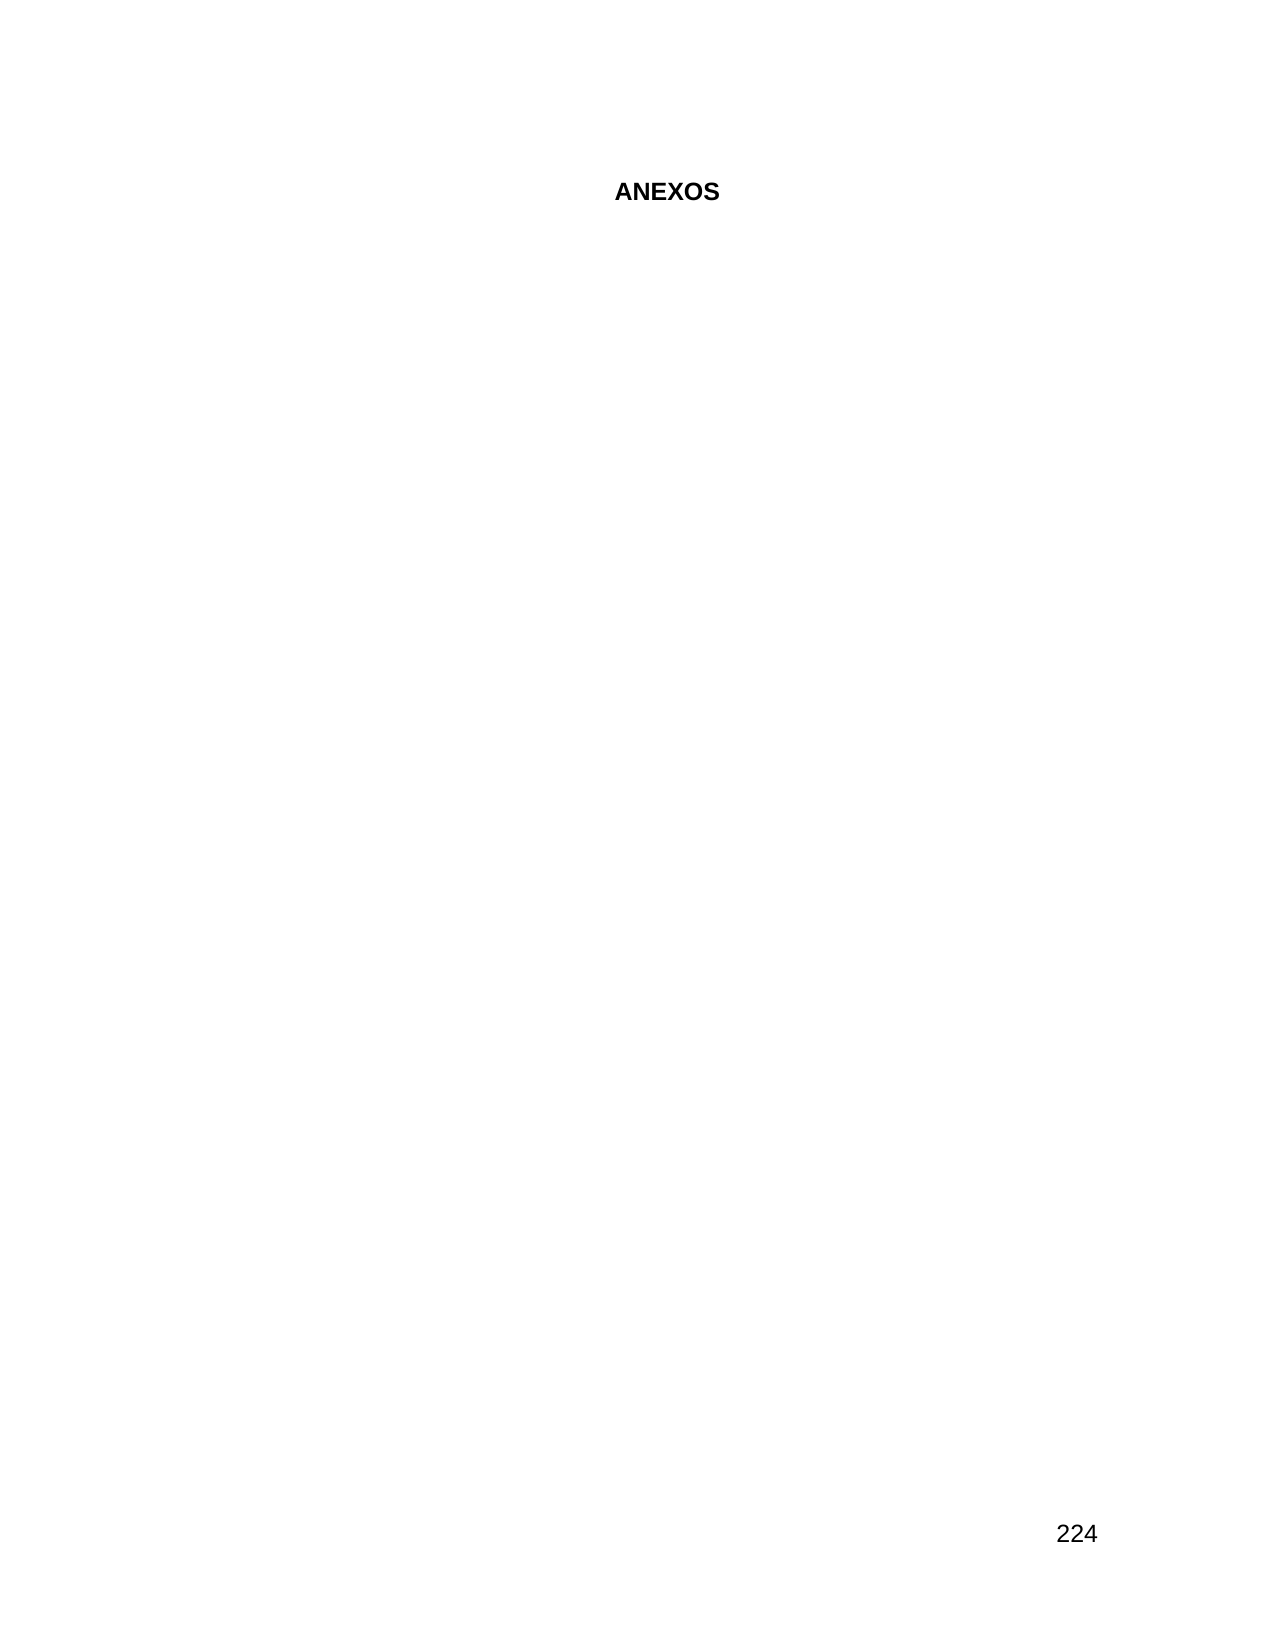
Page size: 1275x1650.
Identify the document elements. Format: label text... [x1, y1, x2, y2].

text Anexos [236, 177, 1098, 206]
